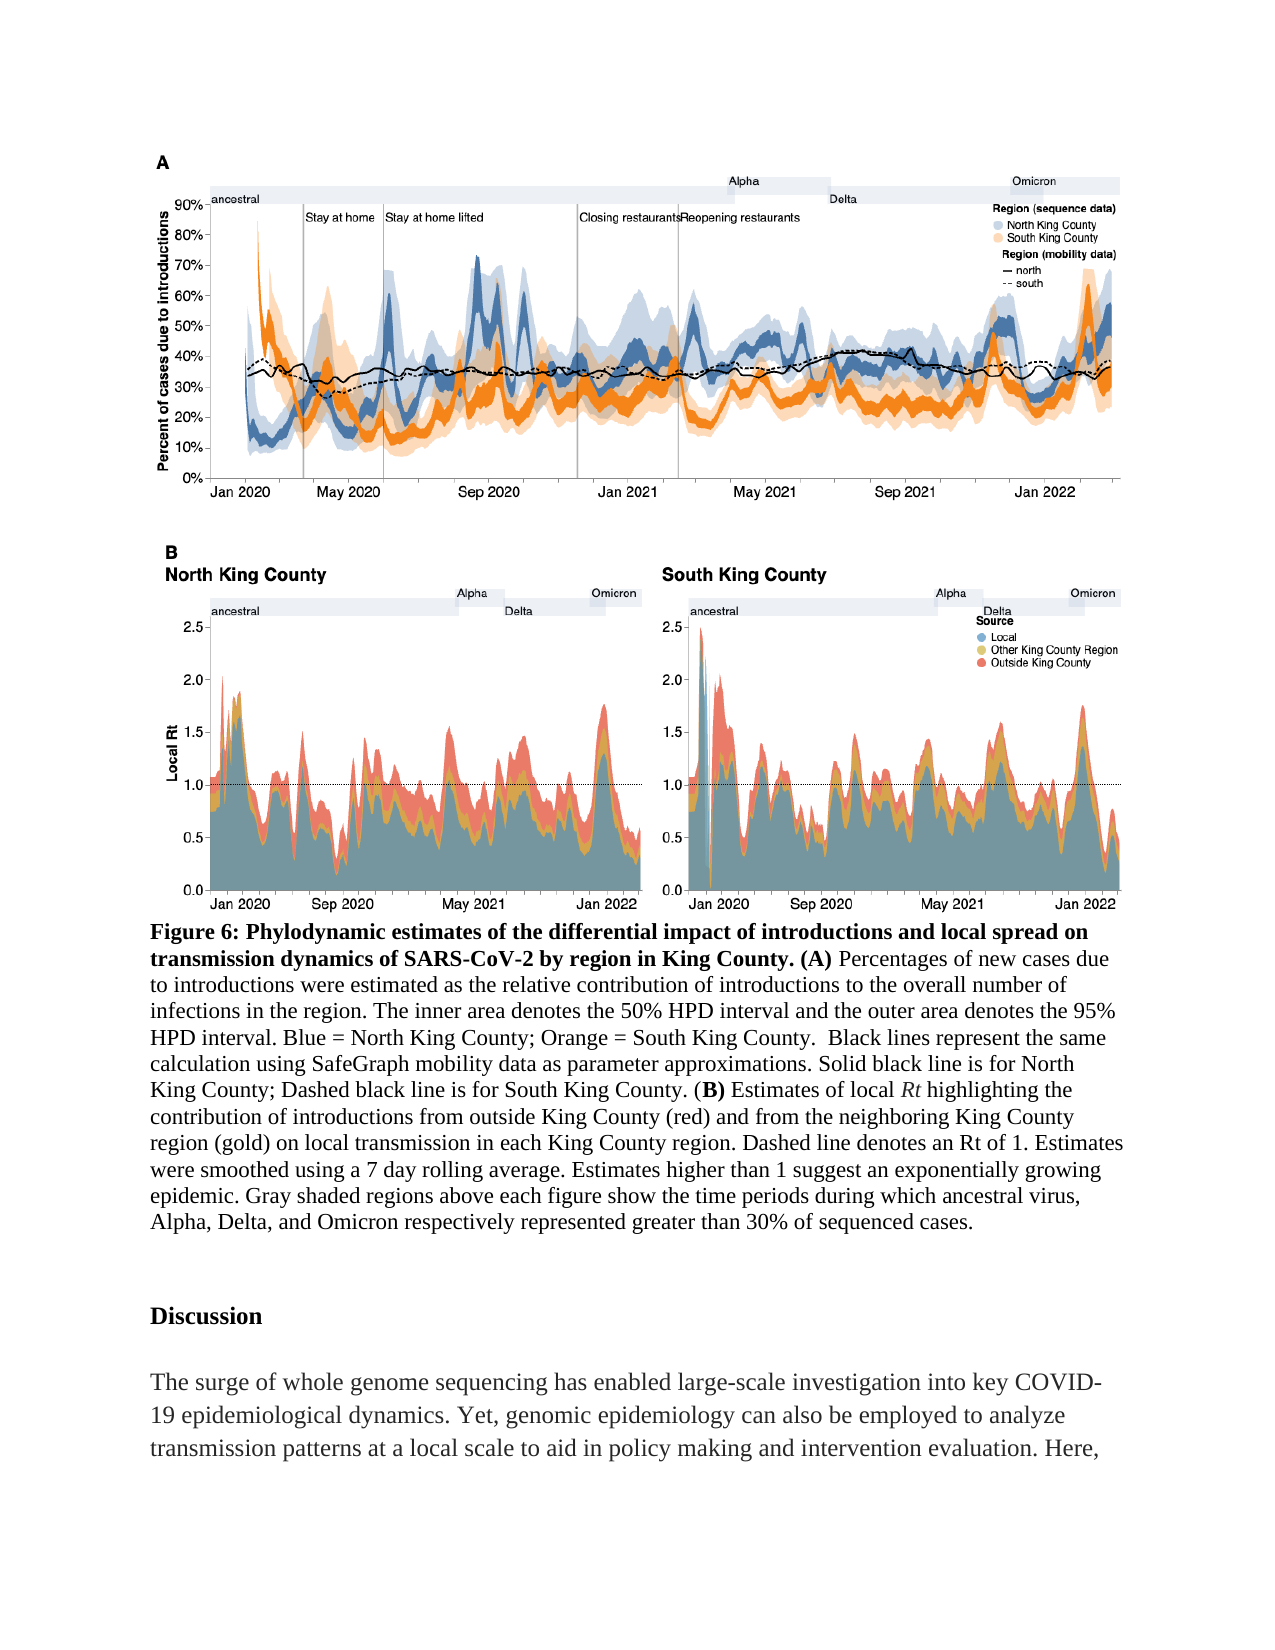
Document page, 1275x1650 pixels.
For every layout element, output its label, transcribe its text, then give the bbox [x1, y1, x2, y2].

text Figure 6: Phylodynamic estimates of the differential impact of introductions and local spread on transmission dynamics of SARS-CoV-2 by region in King County. (A) Percentages of new cases due to introductions were estimated as the relative contribution of introductions to the overall number of infections in the region. The inner area denotes the 50% HPD interval and the outer area denotes the 95% HPD interval. Blue = North King County; Orange = South King County. Black lines represent the same calculation using SafeGraph mobility data as parameter approximations. Solid black line is for North King County; Dashed black line is for South King County. (B) Estimates of local Rt highlighting the contribution of introductions from outside King County (red) and from the neighboring King County region (gold) on local transmission in each King County region. Dashed line denotes an Rt of 1. Estimates were smoothed using a 7 day rolling average. Estimates higher than 1 suggest an exponentially growing epidemic. Gray shaded regions above each figure show the time periods during which ancestral virus, Alpha, Delta, and Omicron respectively represented greater than 30% of sequenced cases. [150, 918, 1125, 1235]
picture [150, 150, 1125, 915]
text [150, 1367, 1125, 1462]
text Discussion [150, 1301, 1125, 1329]
